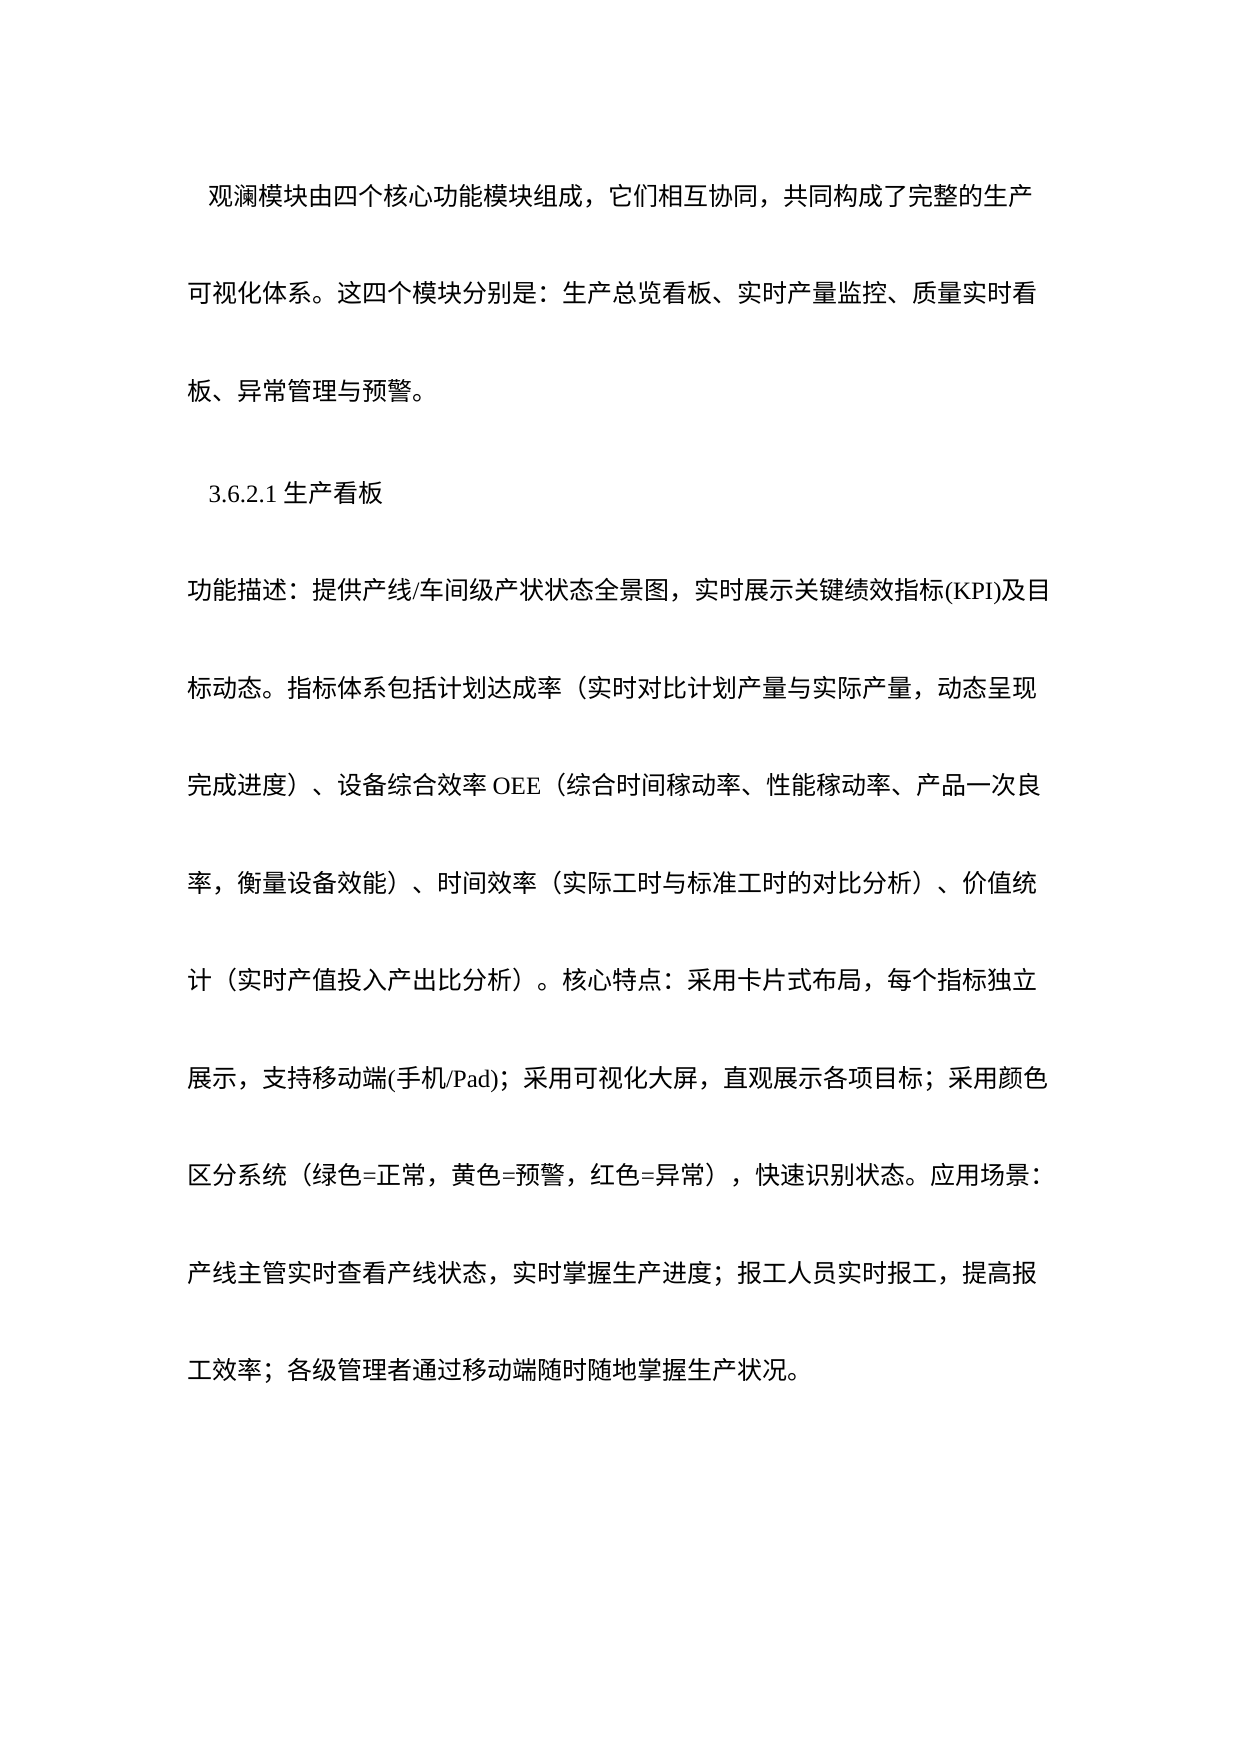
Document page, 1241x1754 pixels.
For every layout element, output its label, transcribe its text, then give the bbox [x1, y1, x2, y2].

text 观澜模块由四个核心功能模块组成，它们相互协同，共同构成了完整的生产可视化体系。这四个模块分别是：生产总览看板、实时产量监控、质量实时看板、异常管理与预警。 [187, 162, 1053, 422]
text 3.6.2.1 生产看板 功能描述：提供产线/车间级产状状态全景图，实时展示关键绩效指标(KPI)及目标动态。指标体系包括计划达成率（实时对比计划产量与实际产量，动态呈现完成进度）、设备综合效率OEE（综合时间稼动率、性能稼动率、产品一次良率，衡量设备效能）、时间效率（实际工时与标准工时的对比分析）、价值统计（实时产值投入产出比分析）。核心特点：采用卡片式布局，每个指标独立展示，支持移动端(手机/Pad)；采用可视化大屏，直观展示各项目标；采用颜色区分系统（绿色=正常，黄色=预警，红色=异常），快速识别状态。应用场景：产线主管实时查看产线状态，实时掌握生产进度；报工人员实时报工，提高报工效率；各级管理者通过移动端随时随地掌握生产状况。 [187, 459, 1053, 1401]
